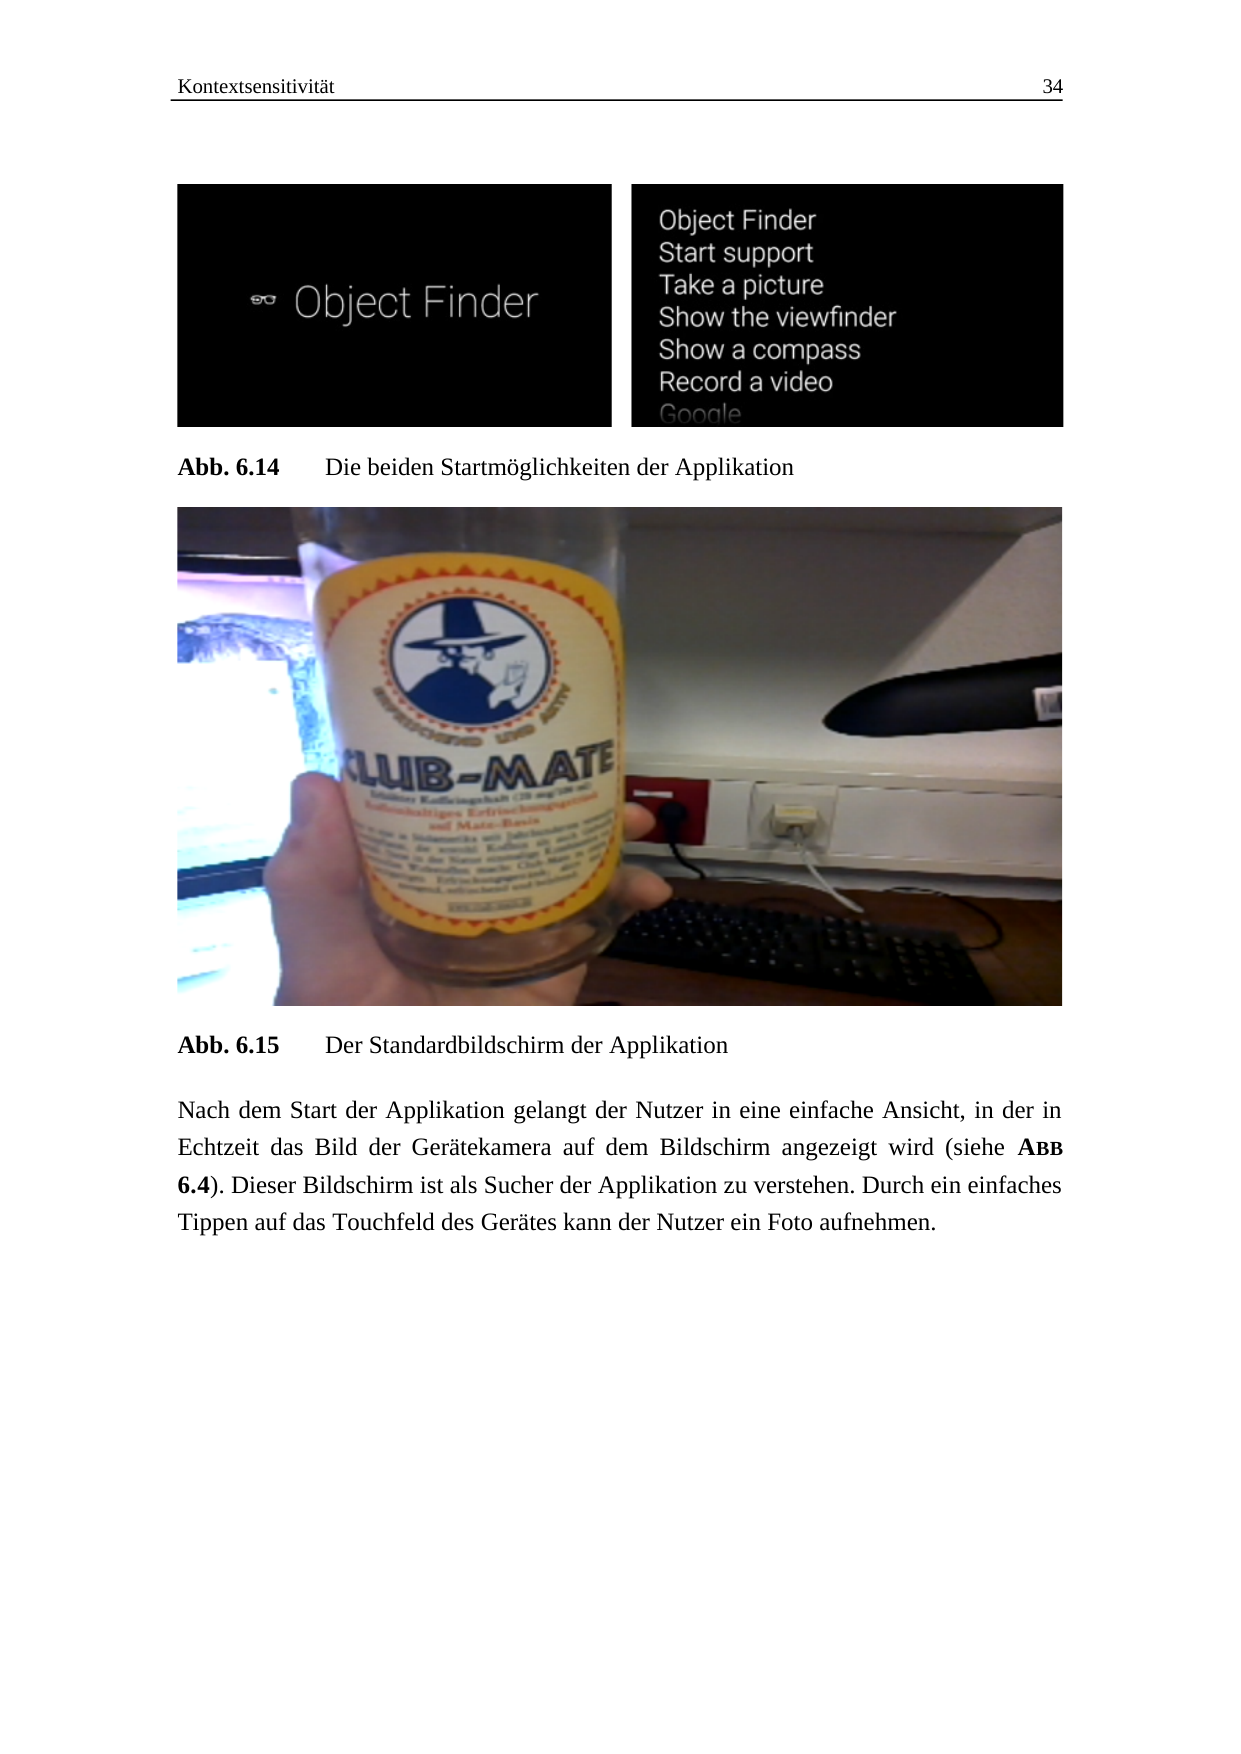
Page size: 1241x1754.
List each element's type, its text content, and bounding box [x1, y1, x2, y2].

picture [177, 184, 1064, 427]
text Nach dem Start der Applikation gelangt der Nutzer in eine einfache Ansicht, in der in Echtzeit das Bild der Gerätekamera auf dem Bildschirm angezeigt wird (siehe Abb 6.4). Dieser Bildschirm ist als Sucher der Applikation zu verstehen. Durch ein einfaches Tippen auf das Touchfeld des Gerätes kann der Nutzer ein Foto aufnehmen. [177, 1086, 1063, 1236]
picture [177, 507, 1063, 1006]
